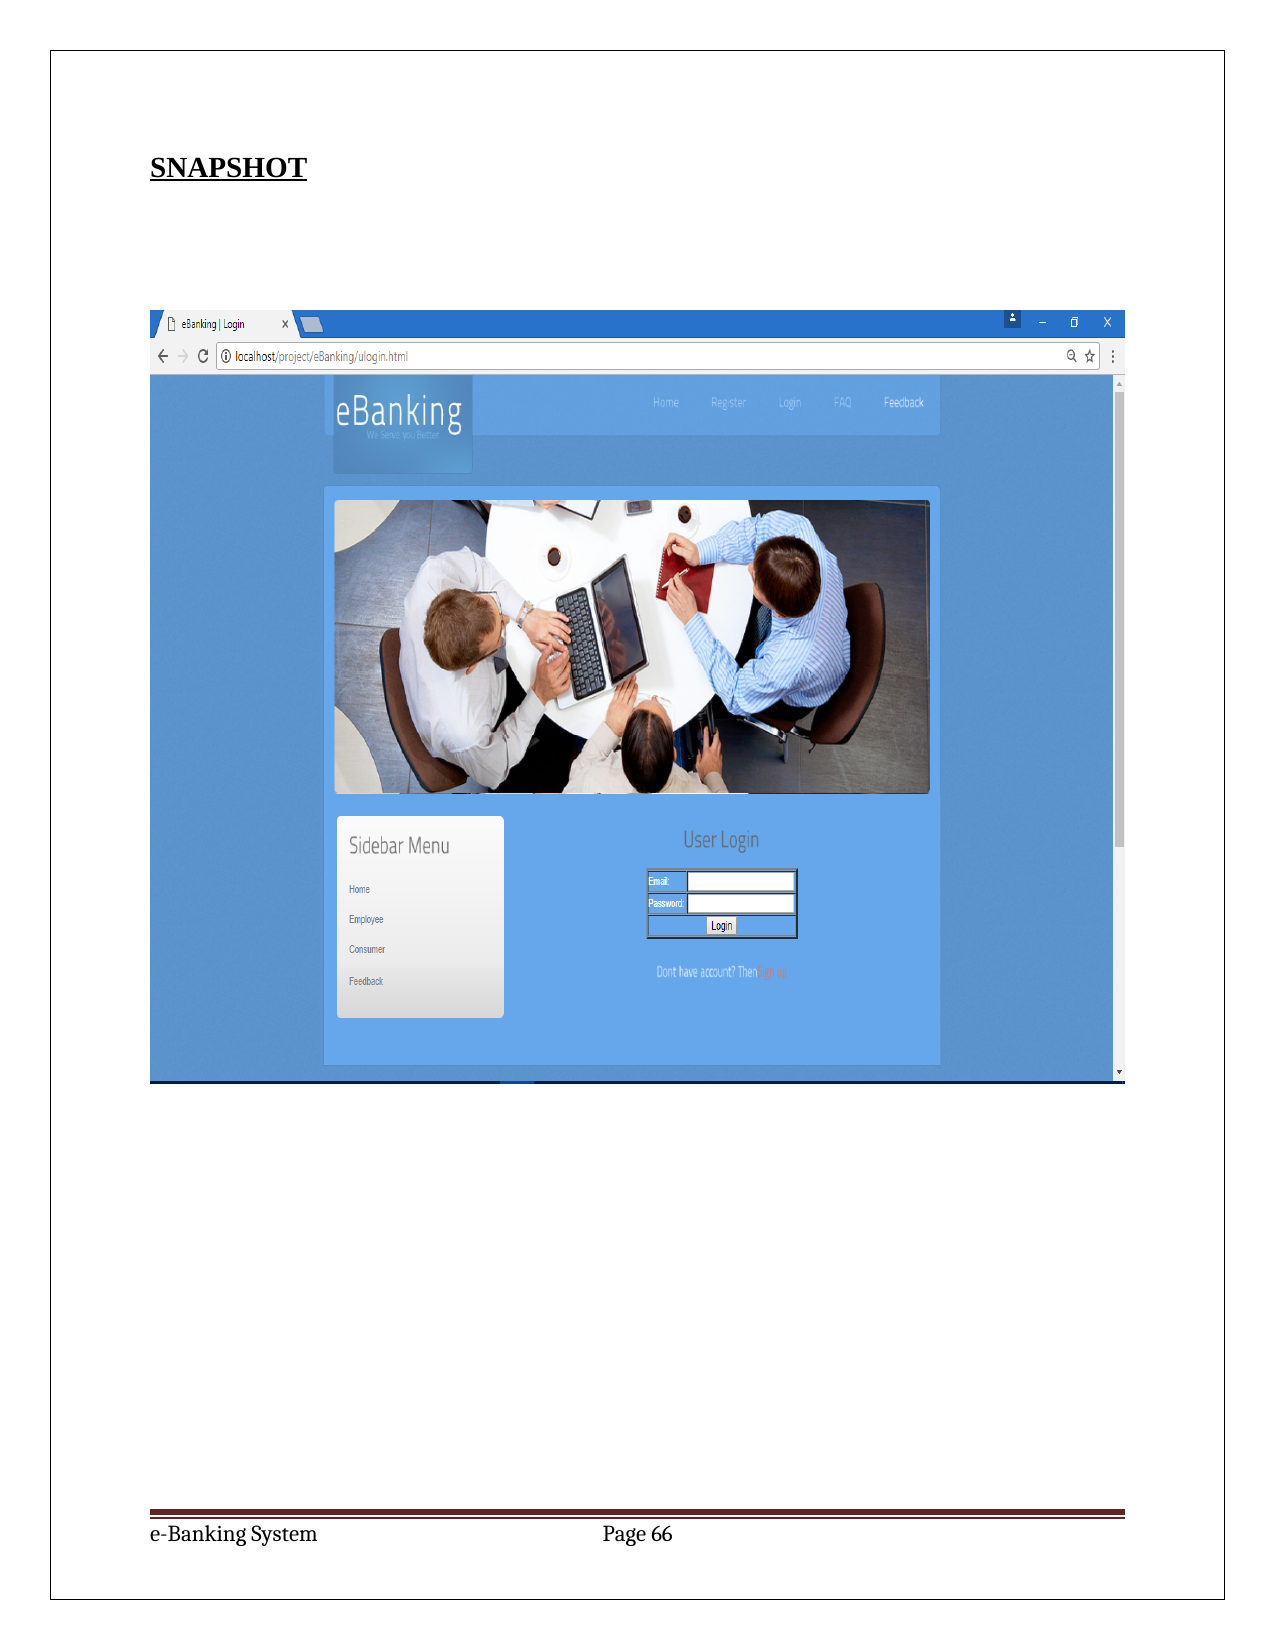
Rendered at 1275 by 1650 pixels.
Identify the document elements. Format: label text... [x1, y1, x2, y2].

text SNAPSHOT [150, 150, 1125, 183]
picture [150, 310, 1125, 1084]
